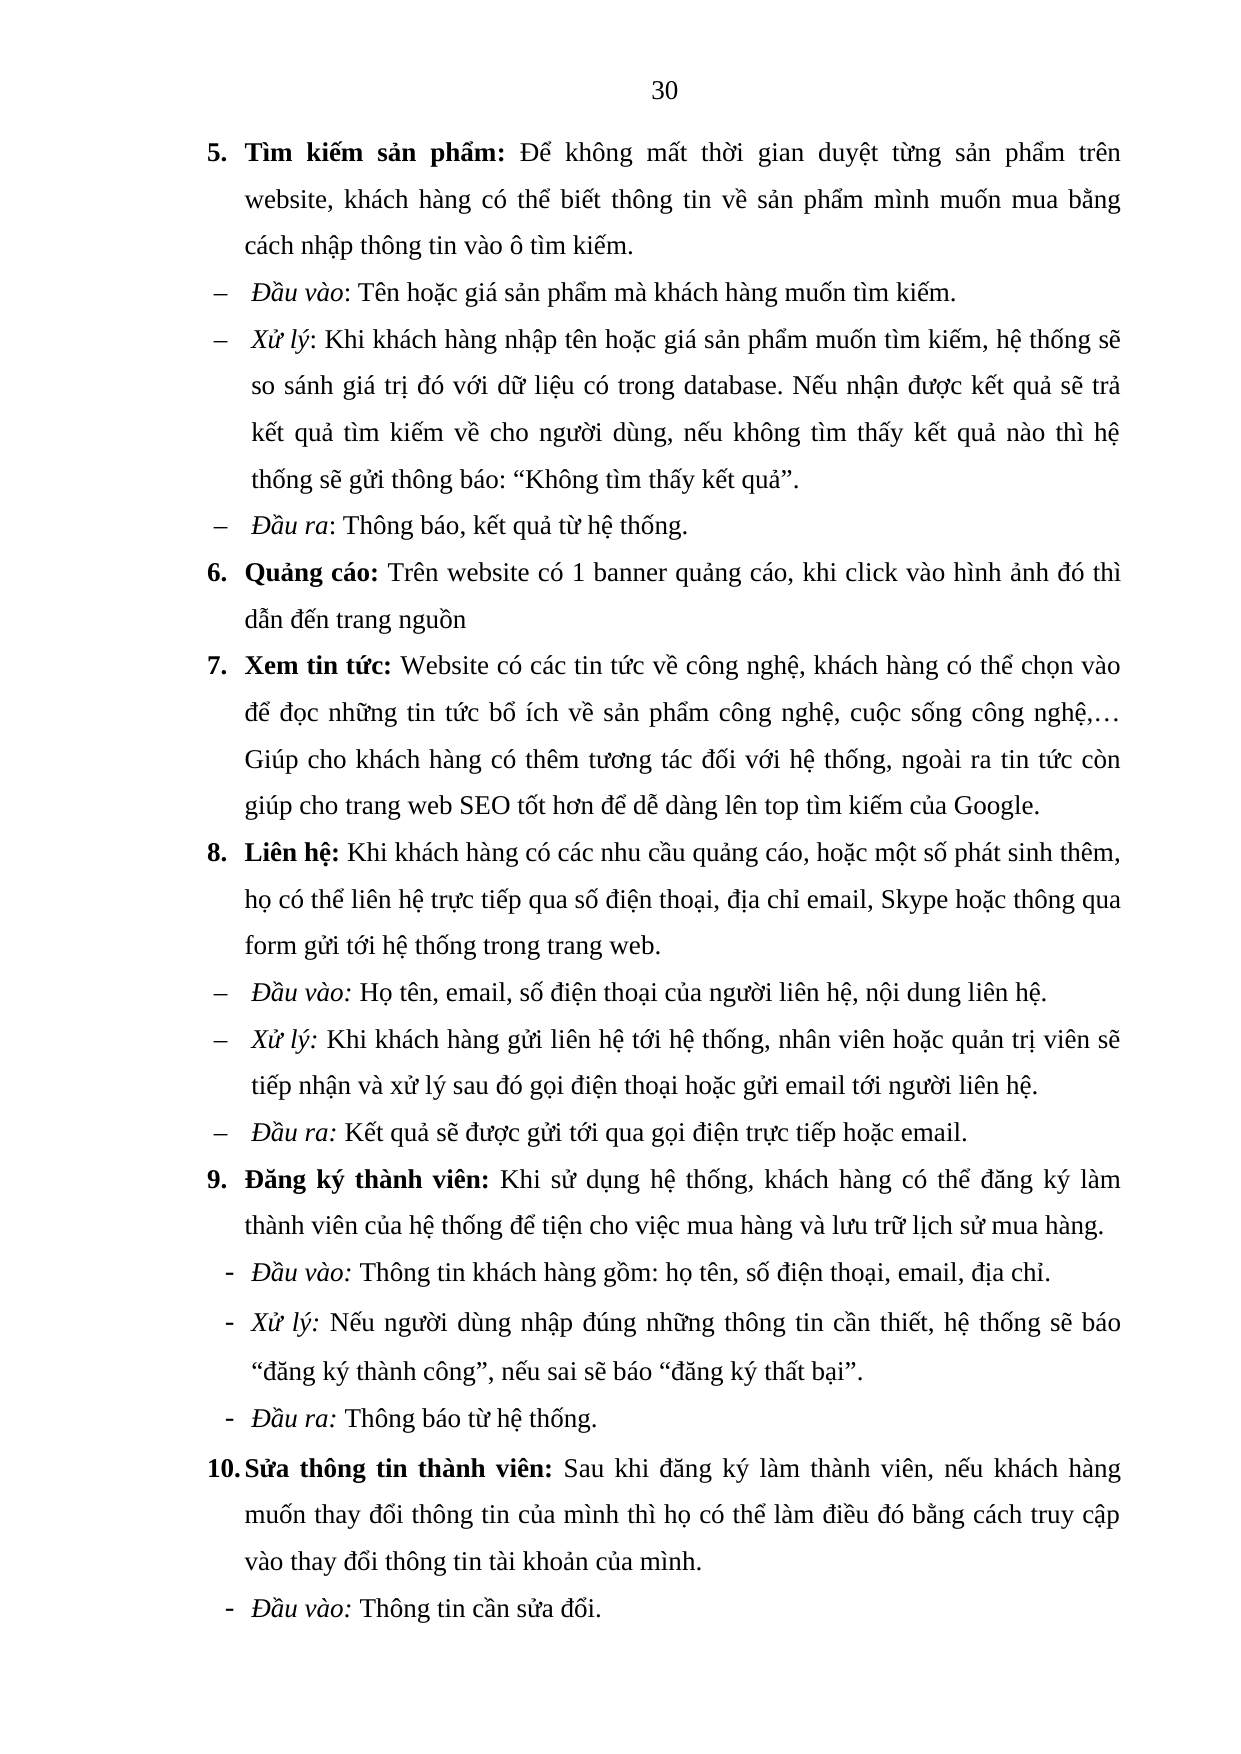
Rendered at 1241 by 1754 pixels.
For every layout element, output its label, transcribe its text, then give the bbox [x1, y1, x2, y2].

list Đầu vào: Họ tên, email, số điện thoại của người liên hệ, nội dung liên hệ. [213, 976, 1122, 1007]
list Liên hệ: Khi khách hàng có các nhu cầu quảng cáo, hoặc một số phát sinh thêm, họ có thể liên hệ trực tiếp qua số điện thoại, địa chỉ email, Skype hoặc thông qua form gửi tới hệ thống trong trang web. [207, 836, 1122, 961]
list Đầu ra: Thông báo, kết quả từ hệ thống. [213, 509, 1122, 541]
list Sửa thông tin thành viên: Sau khi đăng ký làm thành viên, nếu khách hàng muốn thay đổi thông tin của mình thì họ có thể làm điều đó bằng cách truy cập vào thay đổi thông tin tài khoản của mình. [207, 1452, 1122, 1576]
list Xử lý: Khi khách hàng gửi liên hệ tới hệ thống, nhân viên hoặc quản trị viên sẽ tiếp nhận và xử lý sau đó gọi điện thoại hoặc gửi email tới người liên hệ. [213, 1023, 1122, 1101]
list Đầu ra: Kết quả sẽ được gửi tới qua gọi điện trực tiếp hoặc email. [213, 1116, 1122, 1147]
list Xử lý: Khi khách hàng nhập tên hoặc giá sản phẩm muốn tìm kiếm, hệ thống sẽ so sánh giá trị đó với dữ liệu có trong database. Nếu nhận được kết quả sẽ trả kết quả tìm kiếm về cho người dùng, nếu không tìm thấy kết quả nào thì hệ thống sẽ gửi thông báo: “Không tìm thấy kết quả”. [213, 323, 1122, 494]
list Tìm kiếm sản phẩm: Để không mất thời gian duyệt từng sản phẩm trên website, khách hàng có thể biết thông tin về sản phẩm mình muốn mua bằng cách nhập thông tin vào ô tìm kiếm. [207, 136, 1122, 261]
list Xử lý: Nếu người dùng nhập đúng những thông tin cần thiết, hệ thống sẽ báo “đăng ký thành công”, nếu sai sẽ báo “đăng ký thất bại”. [221, 1306, 1122, 1386]
list Đầu ra: Thông báo từ hệ thống. [221, 1402, 1122, 1435]
list Xem tin tức: Website có các tin tức về công nghệ, khách hàng có thể chọn vào để đọc những tin tức bổ ích về sản phẩm công nghệ, cuộc sống công nghệ,… Giúp cho khách hàng có thêm tương tác đối với hệ thống, ngoài ra tin tức còn giúp cho trang web SEO tốt hơn để dễ dàng lên top tìm kiếm của Google. [207, 649, 1122, 821]
list Đầu vào: Tên hoặc giá sản phẩm mà khách hàng muốn tìm kiếm. [213, 276, 1122, 307]
list Đăng ký thành viên: Khi sử dụng hệ thống, khách hàng có thể đăng ký làm thành viên của hệ thống để tiện cho việc mua hàng và lưu trữ lịch sử mua hàng. [207, 1163, 1122, 1241]
list Quảng cáo: Trên website có 1 banner quảng cáo, khi click vào hình ảnh đó thì dẫn đến trang nguồn [207, 556, 1122, 634]
list Đầu vào: Thông tin cần sửa đổi. [221, 1592, 1122, 1625]
list Đầu vào: Thông tin khách hàng gồm: họ tên, số điện thoại, email, địa chỉ. [221, 1256, 1122, 1289]
